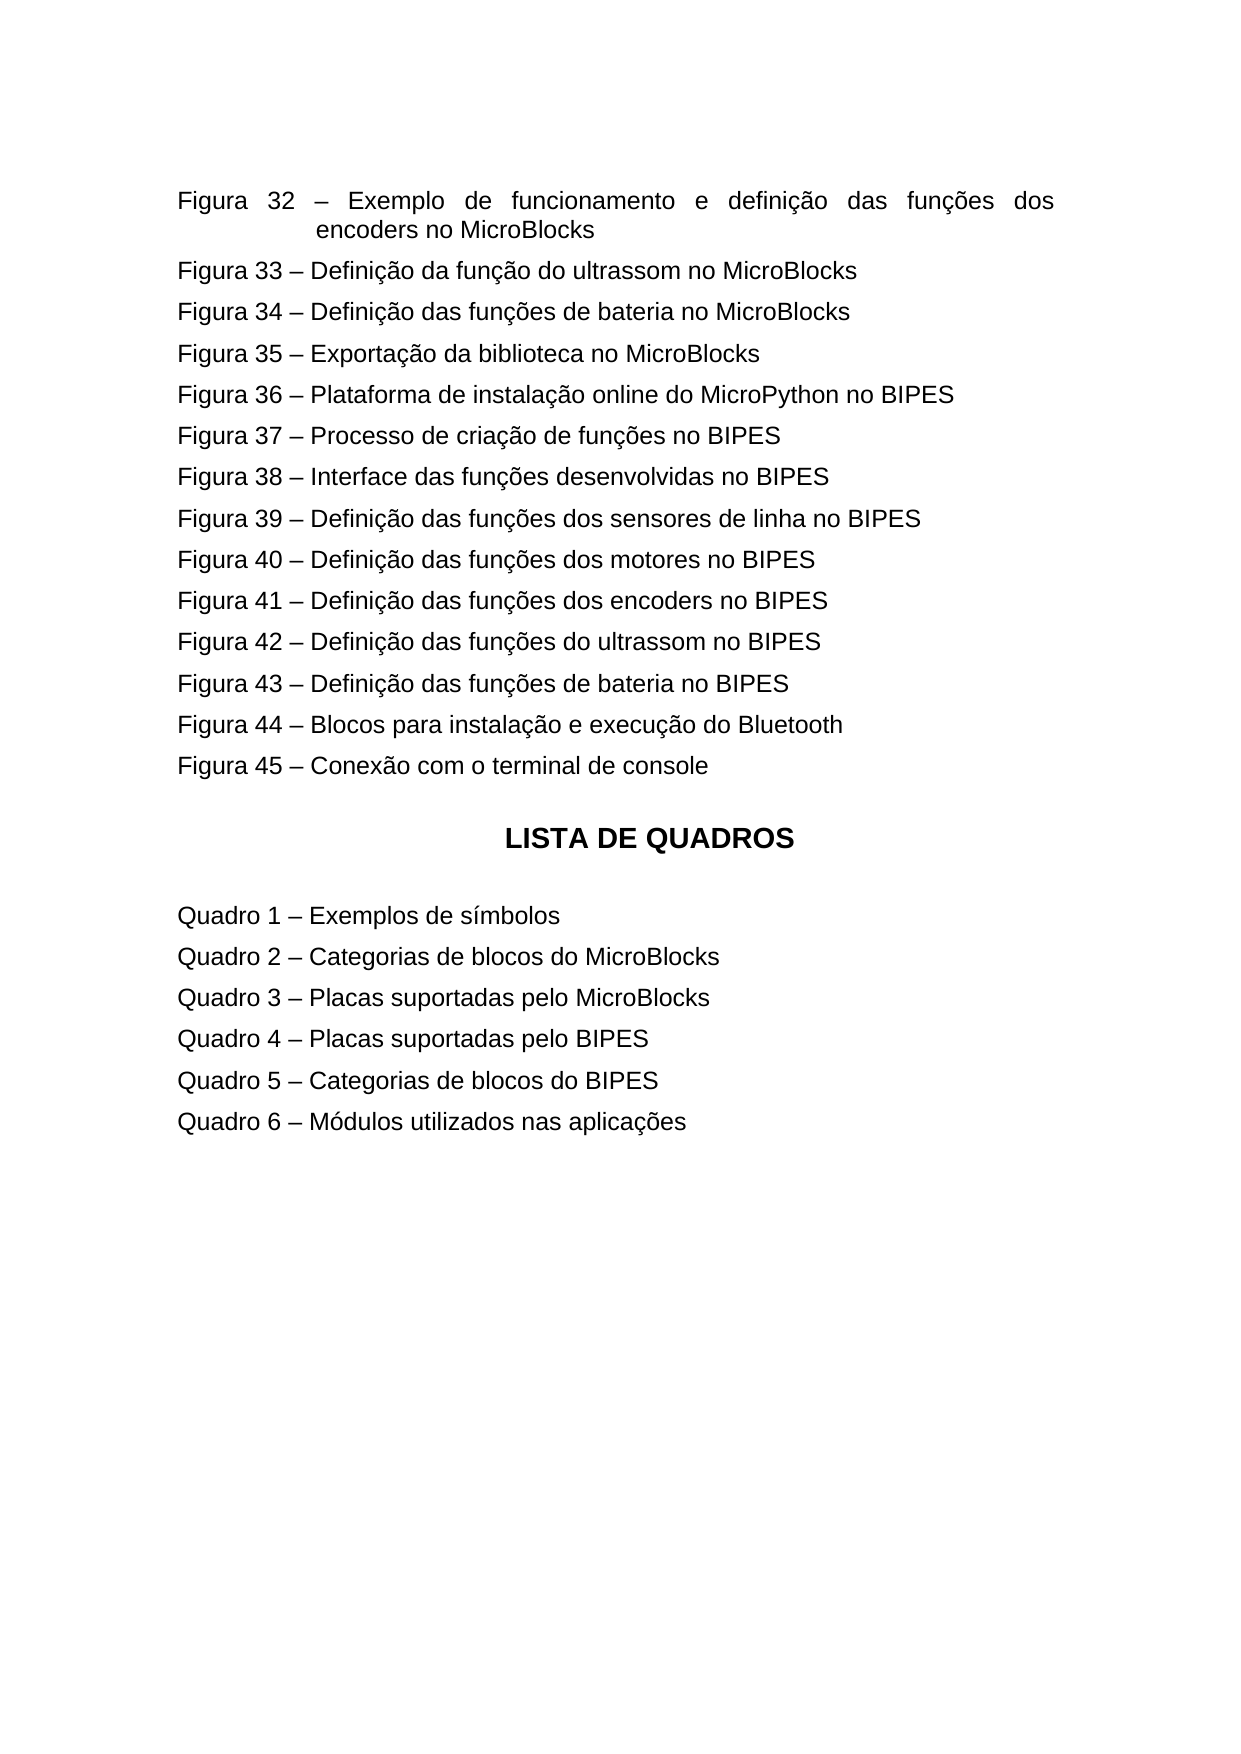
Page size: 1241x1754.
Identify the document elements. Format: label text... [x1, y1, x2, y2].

text LISTA DE QUADROS [177, 821, 1122, 855]
